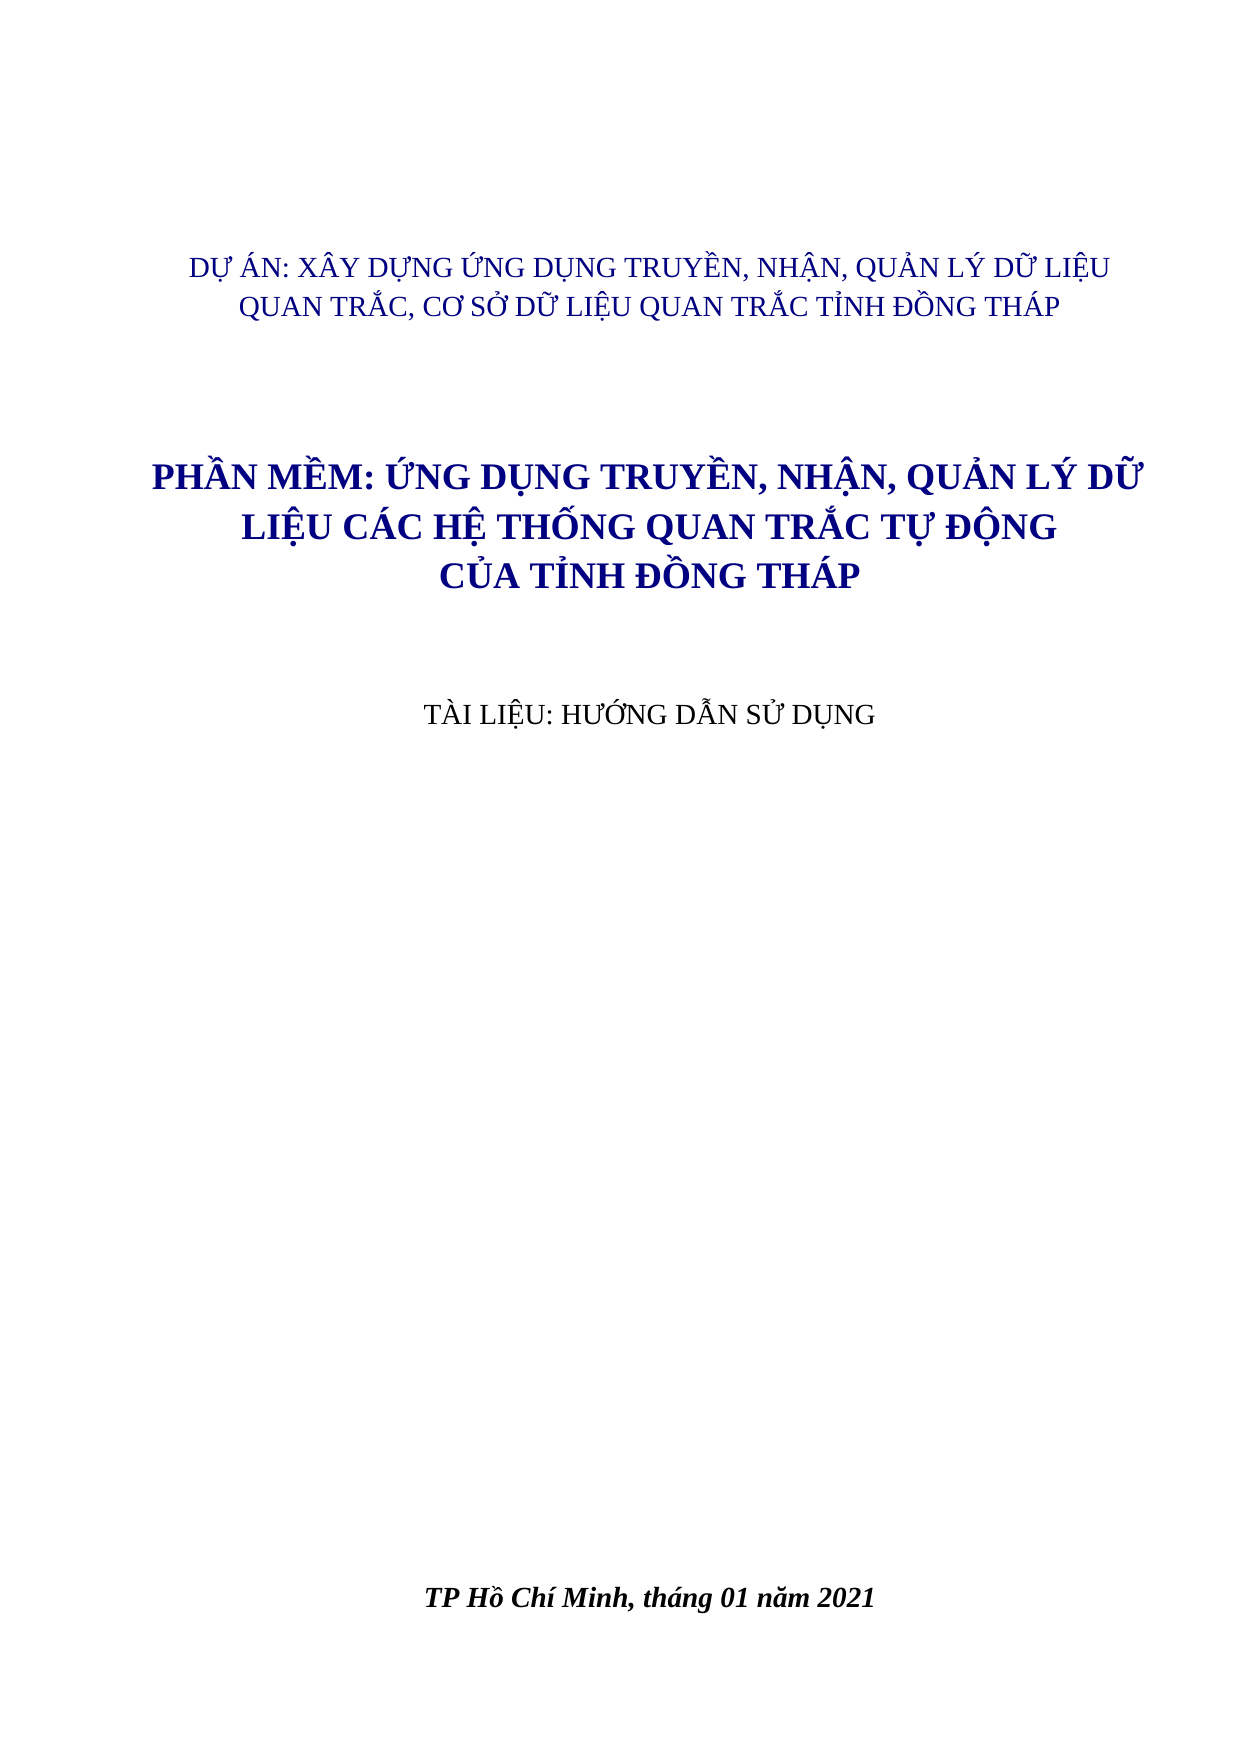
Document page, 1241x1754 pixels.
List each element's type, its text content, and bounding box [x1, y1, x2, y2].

text CỦA TỈNH ĐỒNG THÁP [177, 554, 1122, 597]
text TP Hồ Chí Minh, tháng 01 năm 2021 [177, 1580, 1122, 1614]
text PHẦN MỀM: ỨNG DỤNG TRUYỀN, NHẬN, QUẢN LÝ DỮ LIỆU CÁC HỆ THỐNG QUAN TRẮC TỰ ĐỘNG [130, 454, 1166, 547]
text DỰ ÁN: Xây dựng ứng dụng truyền, nhận, quản lý dữ liệu quan trắc, cơ sở dữ liệu quan trắc tỉnh Đồng Tháp [177, 250, 1122, 322]
text TÀI LIỆU: HƯỚNG DẪN SỬ DỤNG [177, 697, 1122, 731]
